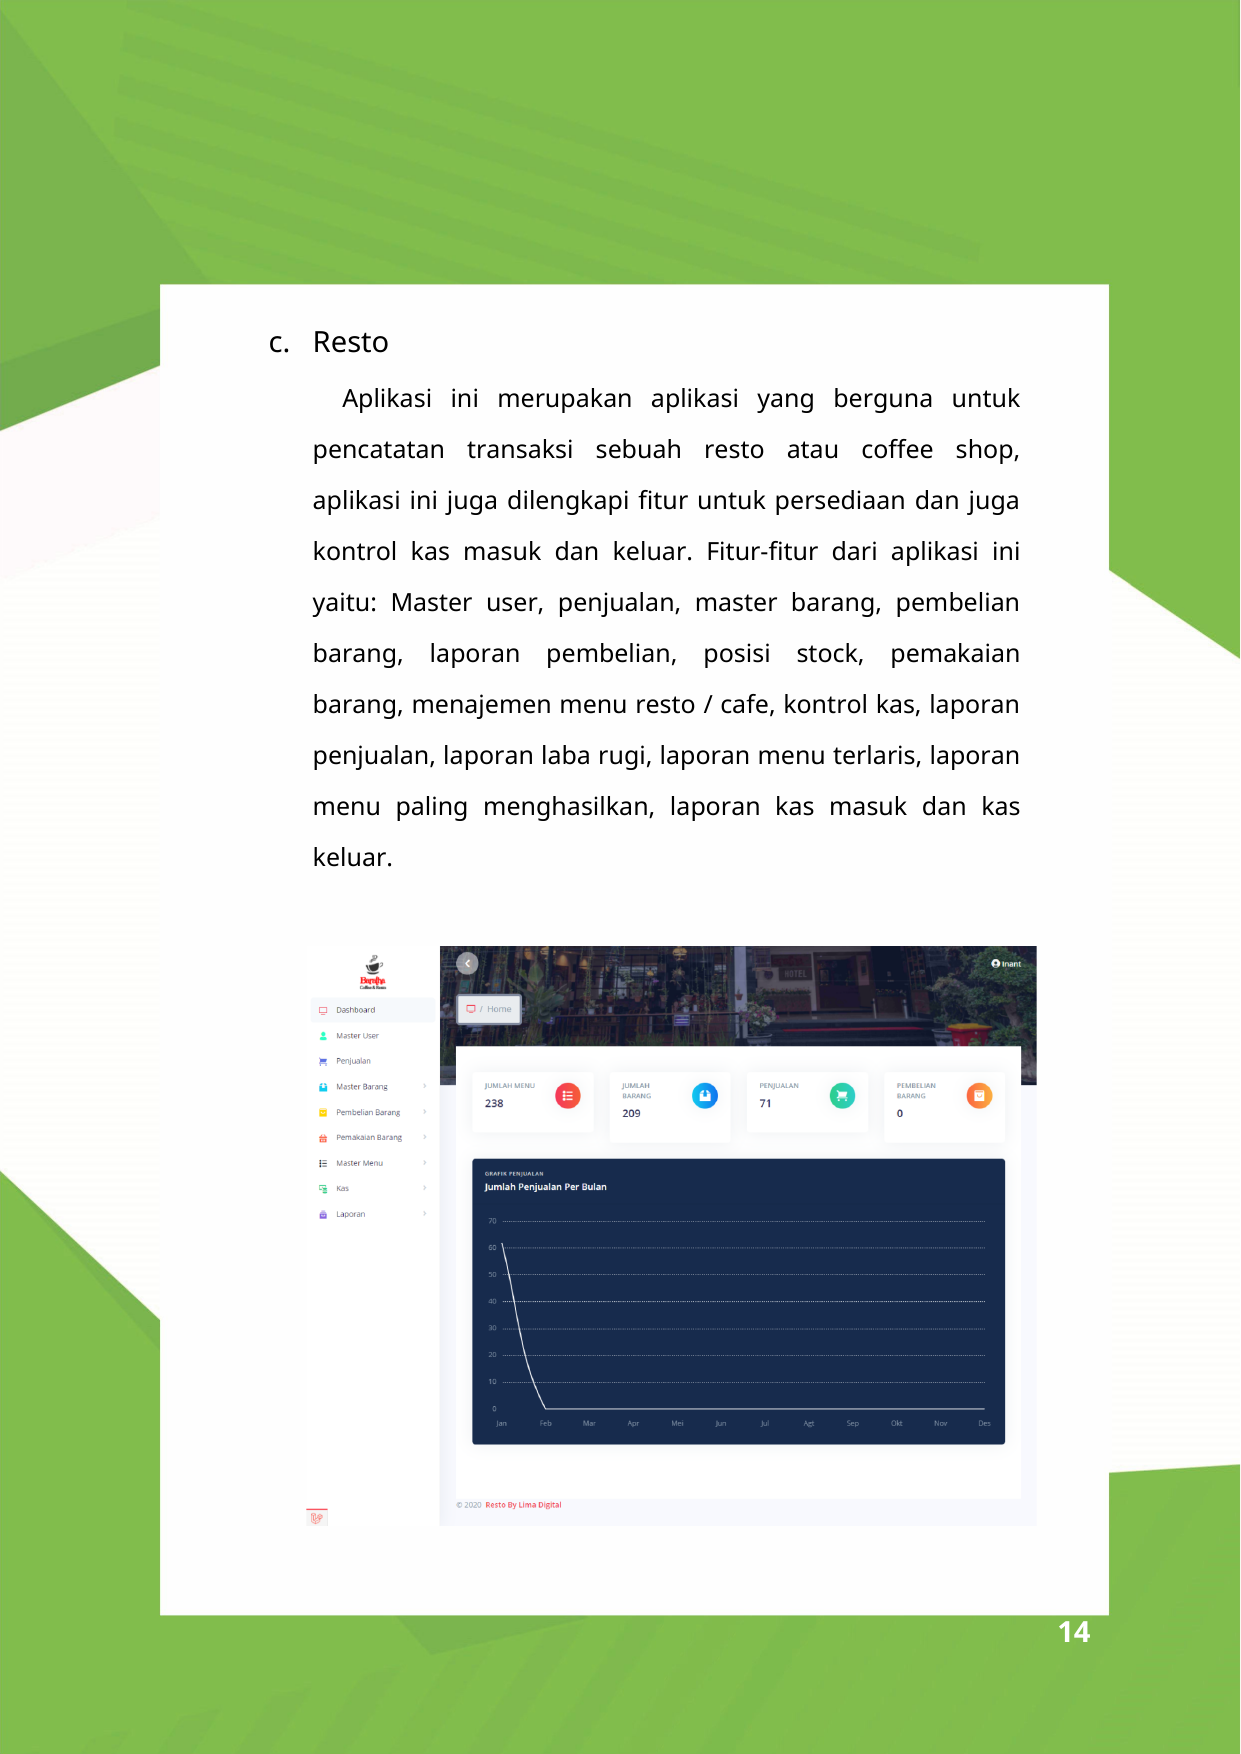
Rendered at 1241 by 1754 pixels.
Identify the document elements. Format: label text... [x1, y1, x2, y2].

picture [0, 0, 1241, 1754]
list Resto [268, 321, 1090, 361]
list Aplikasi ini merupakan aplikasi yang berguna untuk pencatatan transaksi sebuah resto atau coffee shop, aplikasi ini juga dilengkapi fitur untuk persediaan dan juga kontrol kas masuk dan keluar. Fitur-fitur dari aplikasi ini yaitu: Master user, penjualan, master barang, pembelian barang, laporan pembelian, posisi stock, pemakaian barang, menajemen menu resto / cafe, kontrol kas, laporan penjualan, laporan laba rugi, laporan menu terlaris, laporan menu paling menghasilkan, laporan kas masuk dan kas keluar. [312, 381, 1021, 874]
